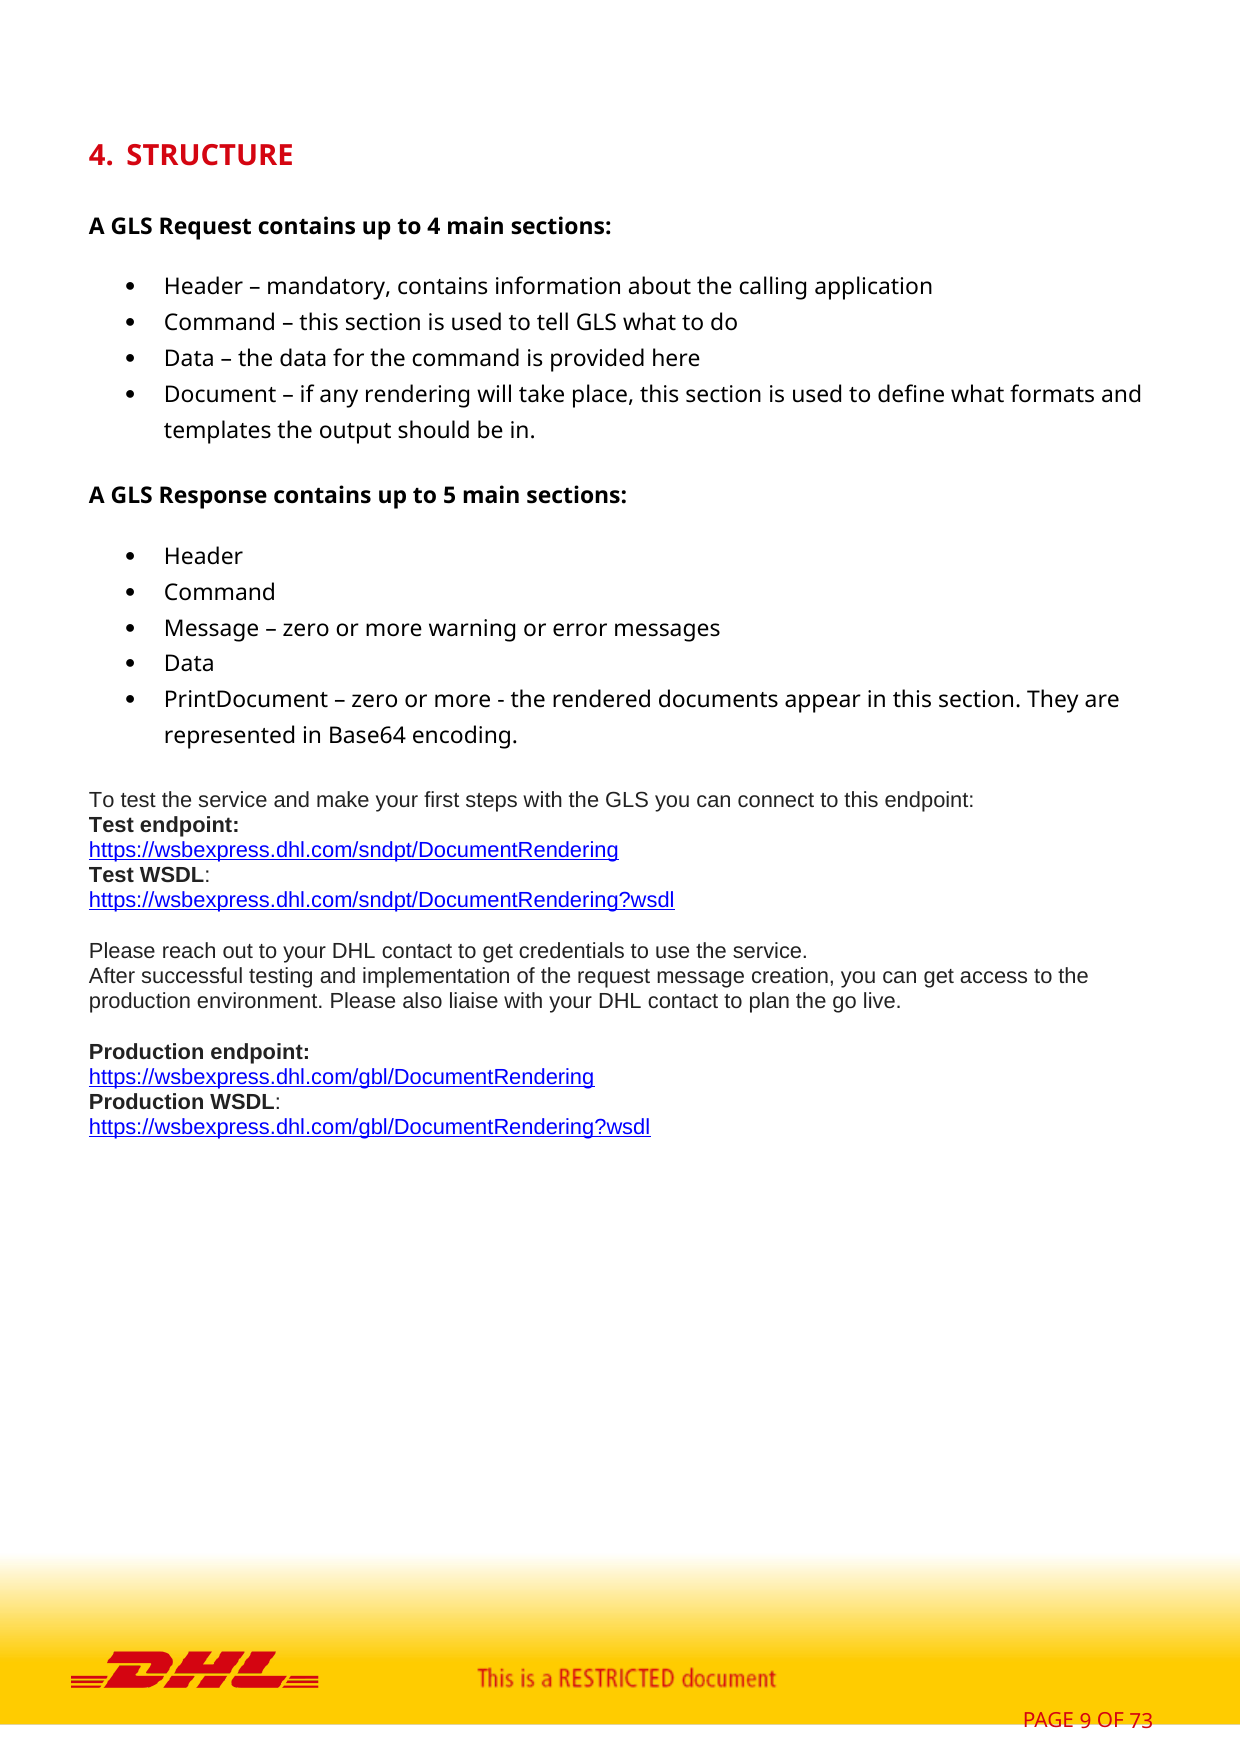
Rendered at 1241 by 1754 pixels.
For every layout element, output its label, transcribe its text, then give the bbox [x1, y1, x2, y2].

text https://wsbexpress.dhl.com/gbl/DocumentRendering [89, 1064, 1152, 1089]
list Header [126, 539, 1152, 571]
text https://wsbexpress.dhl.com/sndpt/DocumentRendering?wsdl [89, 887, 1152, 912]
text A GLS Response contains up to 5 main sections: [89, 479, 1152, 510]
text A GLS Request contains up to 4 main sections: [89, 210, 1152, 241]
text To test the service and make your first steps with the GLS you can connect to this endpoint: [89, 786, 1152, 812]
list PrintDocument – zero or more - the rendered documents appear in this section. They are represented in Base64 encoding. [126, 683, 1152, 751]
text After successful testing and implementation of the request message creation, you can get access to the production environment. Please also liaise with your DHL contact to plan the go live. [89, 963, 1152, 1013]
subtitle Structure [80, 128, 1160, 180]
text Production endpoint: [89, 1038, 1152, 1064]
text https://wsbexpress.dhl.com/gbl/DocumentRendering?wsdl [89, 1114, 1152, 1139]
picture [1099, 1714, 1109, 1725]
list Command – this section is used to tell GLS what to do [126, 306, 1152, 337]
list Data [126, 647, 1152, 679]
list Header – mandatory, contains information about the calling application [126, 270, 1152, 302]
list Document – if any rendering will take place, this section is used to define what formats and templates the output should be in. [126, 378, 1152, 445]
text https://wsbexpress.dhl.com/sndpt/DocumentRendering [89, 837, 1152, 862]
picture [0, 1546, 1241, 1725]
text Test endpoint: [89, 812, 1152, 837]
text Test WSDL: [89, 862, 1152, 887]
list Data – the data for the command is provided here [126, 342, 1152, 373]
list Message – zero or more warning or error messages [126, 611, 1152, 643]
text Please reach out to your DHL contact to get credentials to use the service. [89, 938, 1152, 963]
text Production WSDL: [89, 1089, 1152, 1114]
list Command [126, 576, 1152, 607]
